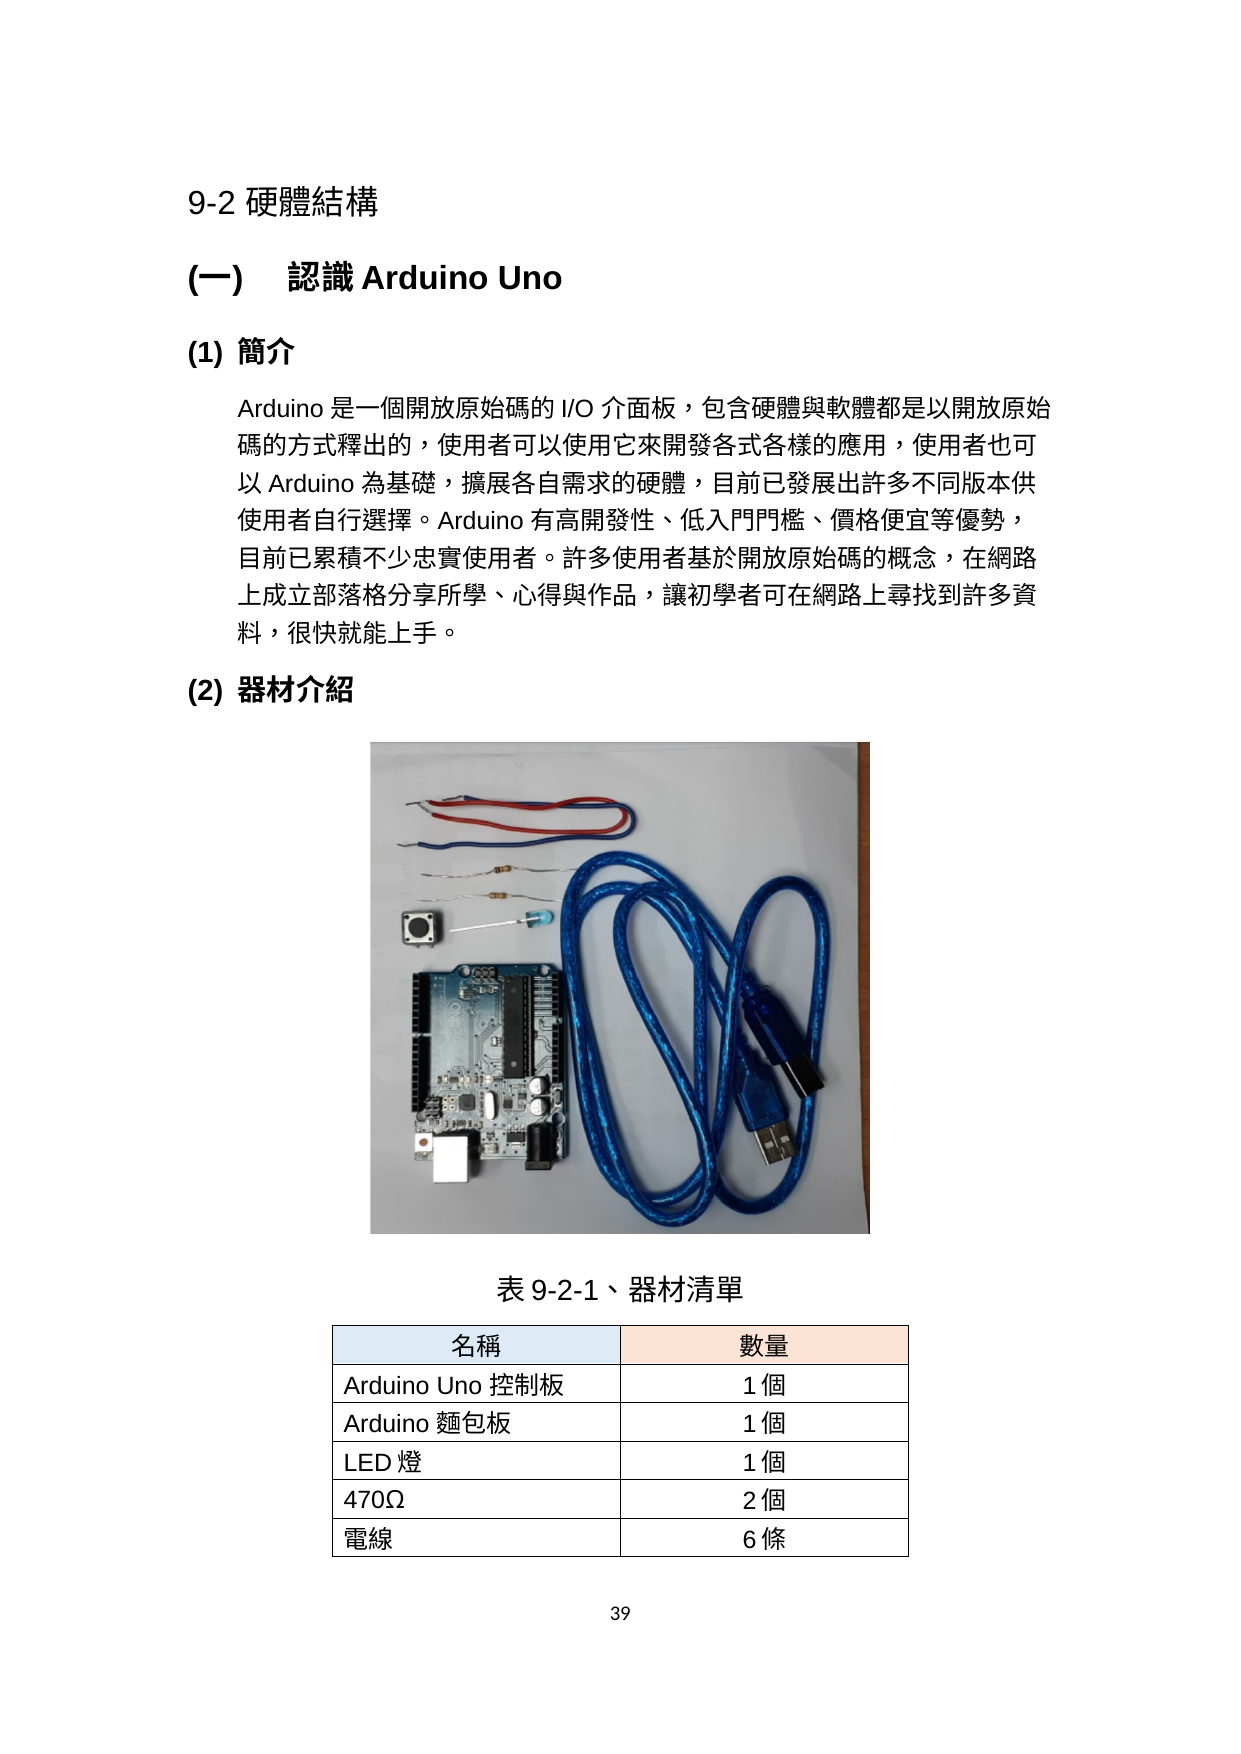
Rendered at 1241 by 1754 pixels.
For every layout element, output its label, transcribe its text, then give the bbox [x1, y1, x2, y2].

table_cell Arduino Uno 控制板 [333, 1365, 620, 1402]
list 簡介 [187, 312, 1053, 387]
table_cell 2個 [621, 1480, 908, 1518]
table_header 名稱 [333, 1326, 620, 1363]
table_cell 1個 [621, 1442, 908, 1479]
table_cell 6條 [621, 1519, 908, 1556]
table_cell 1個 [621, 1403, 908, 1441]
table_cell 電線 [333, 1519, 620, 1556]
text 表9-2-1、器材清單 [187, 1250, 1053, 1325]
table_cell 1個 [621, 1365, 908, 1402]
list Arduino 是一個開放原始碼的I/O 介面板，包含硬體與軟體都是以開放原始碼的方式釋出的，使用者可以使用它來開發各式各樣的應用，使用者也可以 Arduino 為基礎，擴展各自需求的硬體，目前已發展出許多不同版本供使用者自行選擇。Arduino 有高開發性、低入門門檻、價格便宜等優勢，目前已累積不少忠實使用者。許多使用者基於開放原始碼的概念，在網路上成立部落格分享所學、心得與作品，讓初學者可在網路上尋找到許多資料，很快就能上手。 [237, 387, 1053, 650]
table_cell Arduino 麵包板 [333, 1403, 620, 1441]
table_cell LED燈 [333, 1442, 620, 1479]
table_header 數量 [621, 1326, 908, 1363]
list 認識Arduino Uno [187, 237, 1053, 312]
table_cell 470Ω [333, 1480, 620, 1518]
text 9-2 硬體結構 [187, 162, 1053, 237]
list 器材介紹 [187, 650, 1053, 725]
picture [370, 740, 870, 1234]
